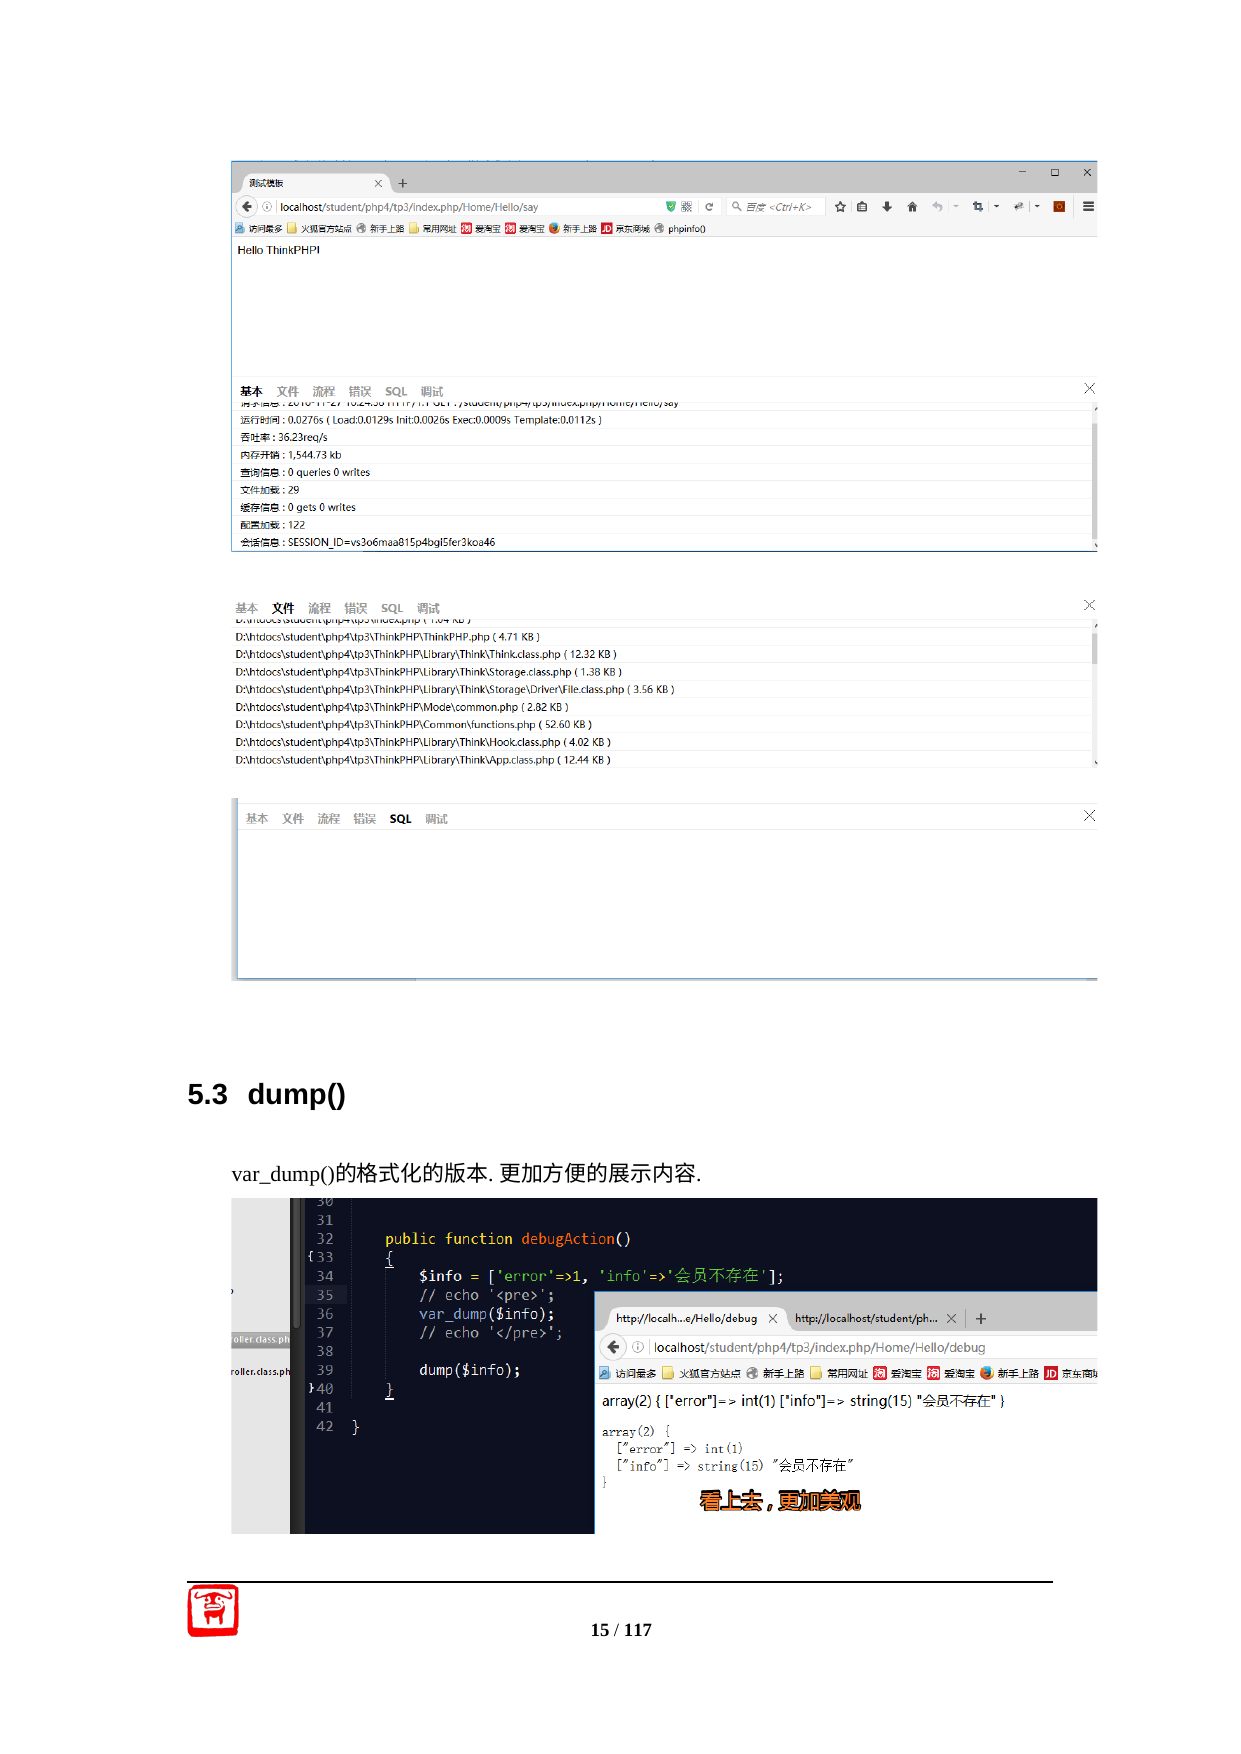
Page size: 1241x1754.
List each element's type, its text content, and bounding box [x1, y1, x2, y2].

picture [231, 593, 1098, 768]
text var_dump()的格式化的版本. 更加方便的展示内容. [187, 1156, 1053, 1188]
subtitle dump() [187, 1061, 1053, 1126]
picture [231, 1198, 1098, 1534]
picture [187, 1584, 239, 1637]
picture [231, 798, 1098, 981]
picture [231, 160, 1098, 552]
